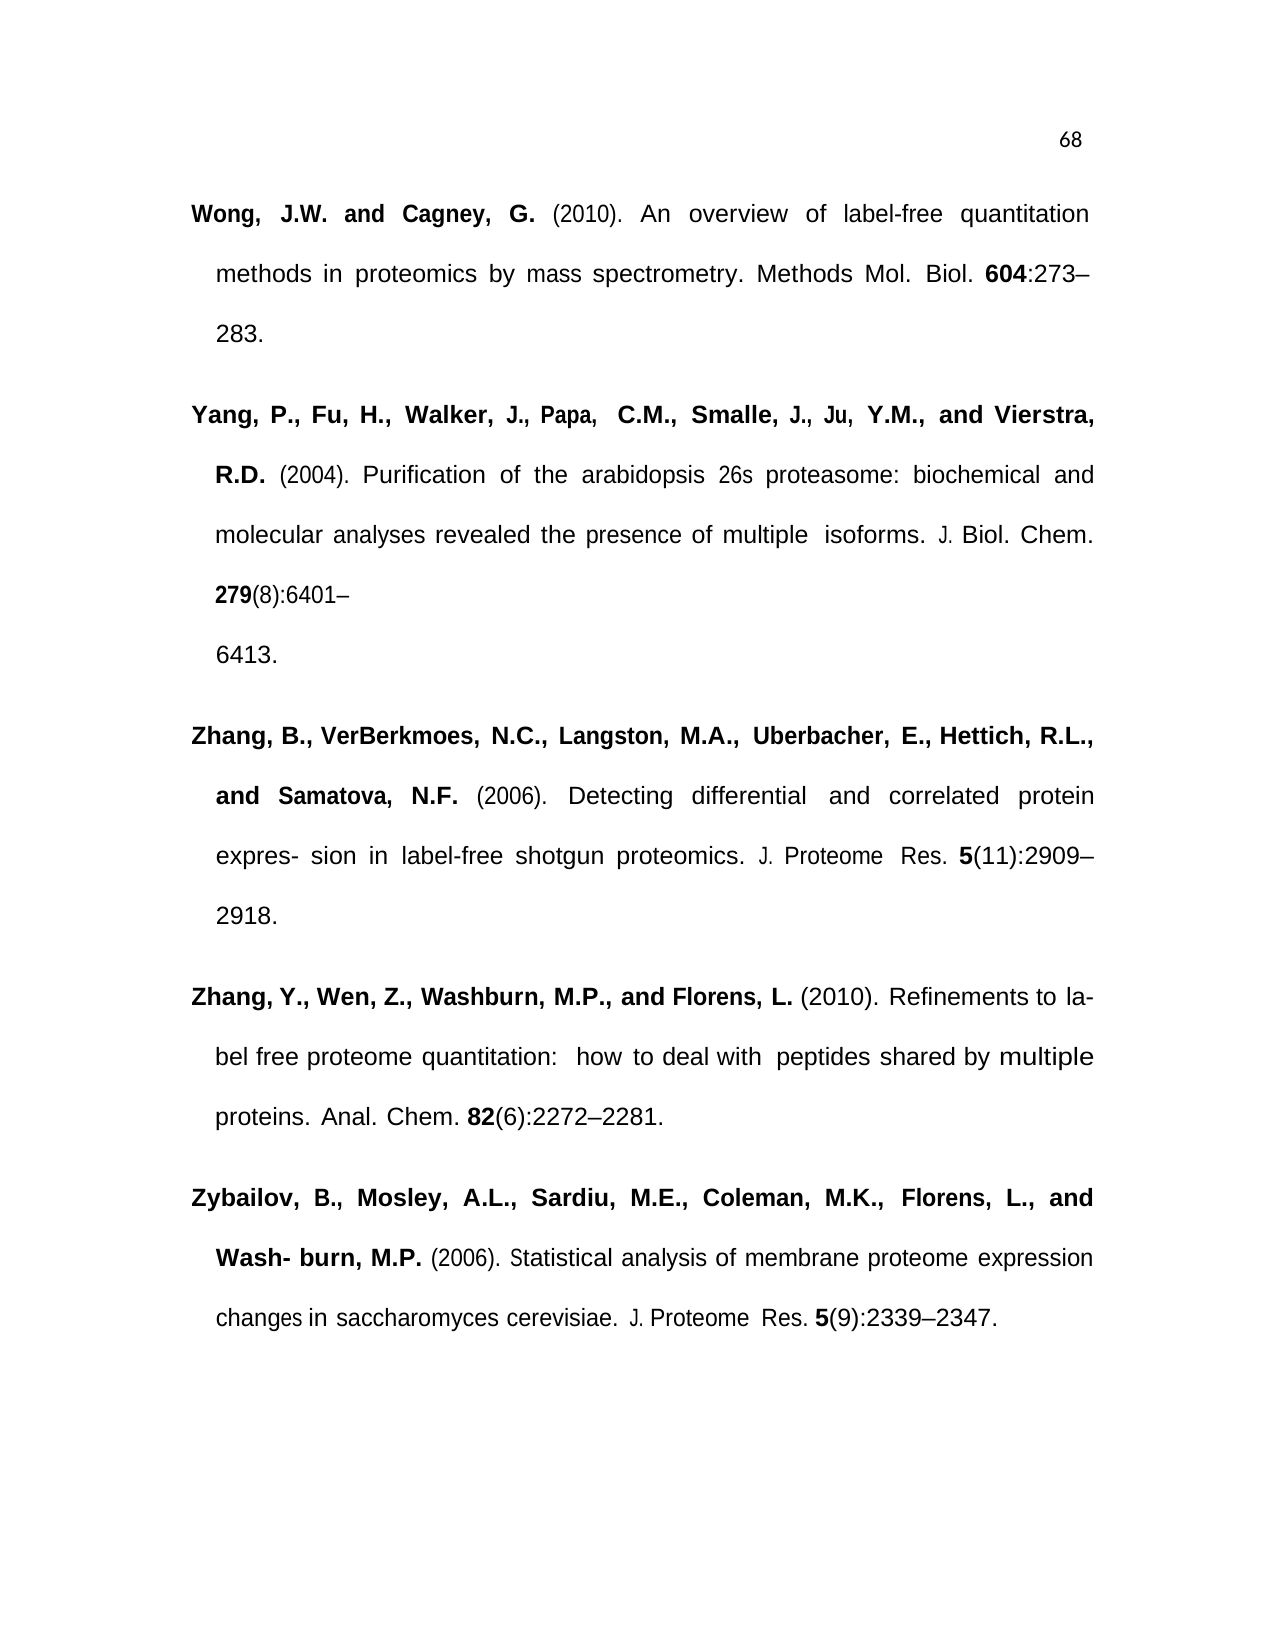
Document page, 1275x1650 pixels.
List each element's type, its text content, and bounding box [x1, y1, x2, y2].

text Zybailov, B., Mosley, A.L., Sardiu, M.E., Coleman, M.K., Florens, L., and Wash- burn, M.P. (2006). Statistical analysis of membrane proteome expression changes in saccharomyces cerevisiae. J. Proteome Res. 5(9):2339–2347. [191, 1182, 1094, 1331]
text Yang, P., Fu, H., Walker, J., Papa, C.M., Smalle, J., Ju, Y.M., and Vierstra, R.D. (2004). Purification of the arabidopsis 26s proteasome: biochemical and molecular analyses revealed the presence of multiple isoforms. J. Biol. Chem. 279(8):6401– [191, 399, 1094, 608]
text 6413. [216, 640, 1102, 669]
text Zhang, Y., Wen, Z., Washburn, M.P., and Florens, L. (2010). Refinements to la- bel free proteome quantitation: how to deal with peptides shared by multiple proteins. Anal. Chem. 82(6):2272–2281. [191, 982, 1094, 1130]
text Zhang, B., VerBerkmoes, N.C., Langston, M.A., Uberbacher, E., Hettich, R.L., and Samatova, N.F. (2006). Detecting differential and correlated protein expres- sion in label-free shotgun proteomics. J. Proteome Res. 5(11):2909–2918. [191, 721, 1094, 929]
text Wong, J.W. and Cagney, G. (2010). An overview of label-free quantitation methods in proteomics by mass spectrometry. Methods Mol. Biol. 604:273–283. [191, 199, 1090, 347]
